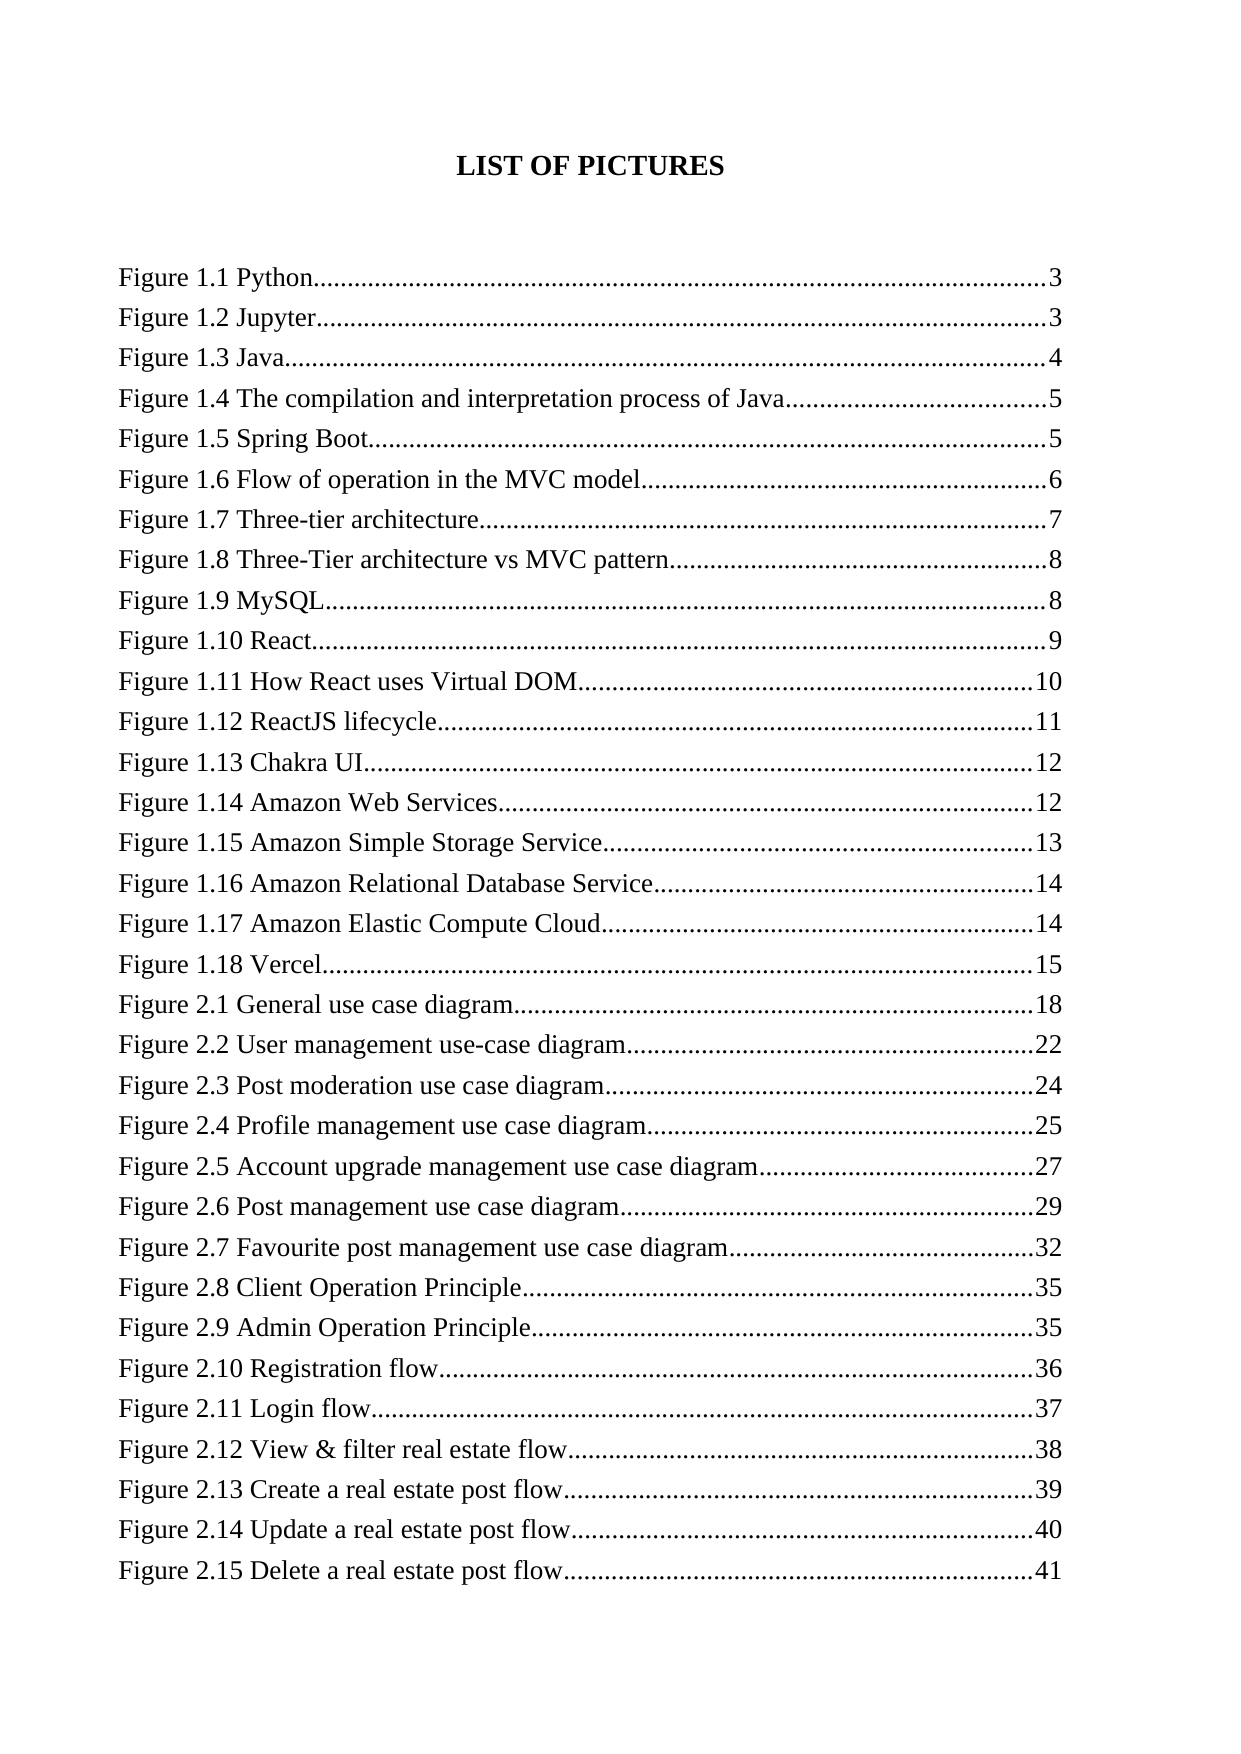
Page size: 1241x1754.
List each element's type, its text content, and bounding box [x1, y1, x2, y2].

text Figure 2.11 Login flow 37 [118, 1392, 1063, 1423]
text Figure 1.13 Chakra UI 12 [118, 746, 1063, 777]
text Figure 1.6 Flow of operation in the MVC model 6 [118, 463, 1063, 494]
text Figure 2.10 Registration flow 36 [118, 1352, 1063, 1383]
text Figure 1.7 Three-tier architecture 7 [118, 503, 1063, 534]
text Figure 1.16 Amazon Relational Database Service 14 [118, 867, 1063, 898]
text Figure 1.1 Python 3 [118, 261, 1063, 292]
text Figure 1.3 Java 4 [118, 341, 1063, 373]
text Figure 2.7 Favourite post management use case diagram 32 [118, 1231, 1063, 1262]
text Figure 2.9 Admin Operation Principle 35 [118, 1311, 1063, 1343]
text Figure 1.4 The compilation and interpretation process of Java 5 [118, 382, 1063, 413]
text Figure 1.9 MySQL 8 [118, 584, 1063, 615]
text Figure 1.11 How React uses Virtual DOM 10 [118, 665, 1063, 696]
text Figure 2.15 Delete a real estate post flow 41 [118, 1554, 1063, 1585]
text Figure 1.2 Jupyter 3 [118, 301, 1063, 332]
text Figure 1.14 Amazon Web Services 12 [118, 786, 1063, 817]
text Figure 1.12 ReactJS lifecycle 11 [118, 705, 1063, 736]
text Figure 2.12 View & filter real estate flow 38 [118, 1433, 1063, 1464]
text Figure 1.15 Amazon Simple Storage Service 13 [118, 826, 1063, 858]
text Figure 1.5 Spring Boot 5 [118, 422, 1063, 453]
text Figure 2.3 Post moderation use case diagram 24 [118, 1069, 1063, 1100]
text Figure 1.8 Three-Tier architecture vs MVC pattern 8 [118, 543, 1063, 575]
subtitle LIST OF PICTURES [118, 148, 1063, 181]
text Figure 2.4 Profile management use case diagram 25 [118, 1109, 1063, 1141]
text Figure 2.13 Create a real estate post flow 39 [118, 1473, 1063, 1504]
text Figure 1.10 React 9 [118, 624, 1063, 656]
text Figure 2.5 Account upgrade management use case diagram 27 [118, 1150, 1063, 1181]
text Figure 1.17 Amazon Elastic Compute Cloud 14 [118, 907, 1063, 938]
text Figure 2.6 Post management use case diagram 29 [118, 1190, 1063, 1221]
text Figure 2.1 General use case diagram 18 [118, 988, 1063, 1019]
text Figure 1.18 Vercel 15 [118, 948, 1063, 979]
text Figure 2.8 Client Operation Principle 35 [118, 1271, 1063, 1302]
text Figure 2.14 Update a real estate post flow 40 [118, 1513, 1063, 1545]
text Figure 2.2 User management use-case diagram 22 [118, 1028, 1063, 1060]
